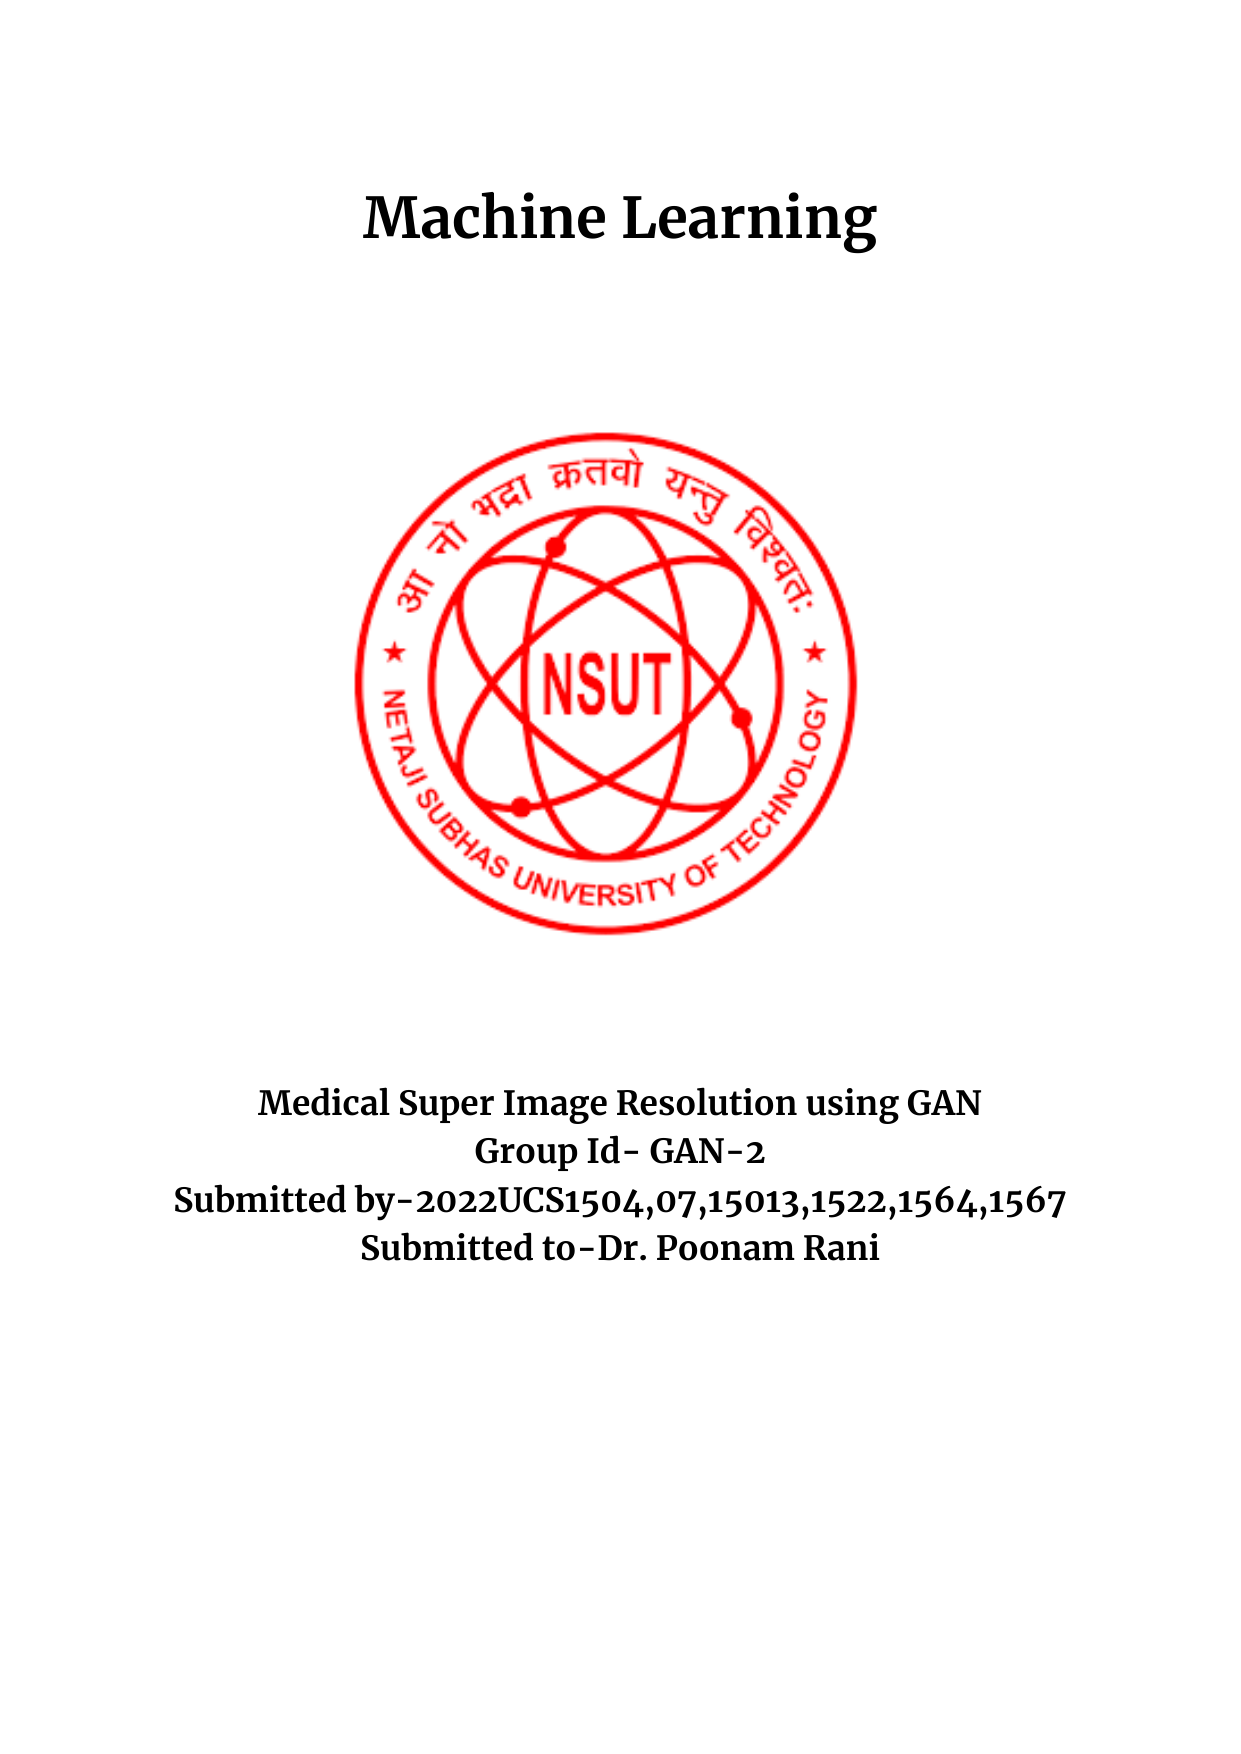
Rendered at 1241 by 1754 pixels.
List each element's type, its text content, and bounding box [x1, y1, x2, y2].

text Submitted by-2022UCS1504,07,15013,1522,1564,1567 [150, 1179, 1090, 1221]
text Submitted to-Dr. Poonam Rani [150, 1227, 1090, 1269]
text Group Id- GAN-2 [150, 1131, 1090, 1173]
text Machine Learning [150, 183, 1090, 254]
text Medical Super Image Resolution using GAN [150, 1083, 1090, 1125]
picture [351, 430, 862, 940]
